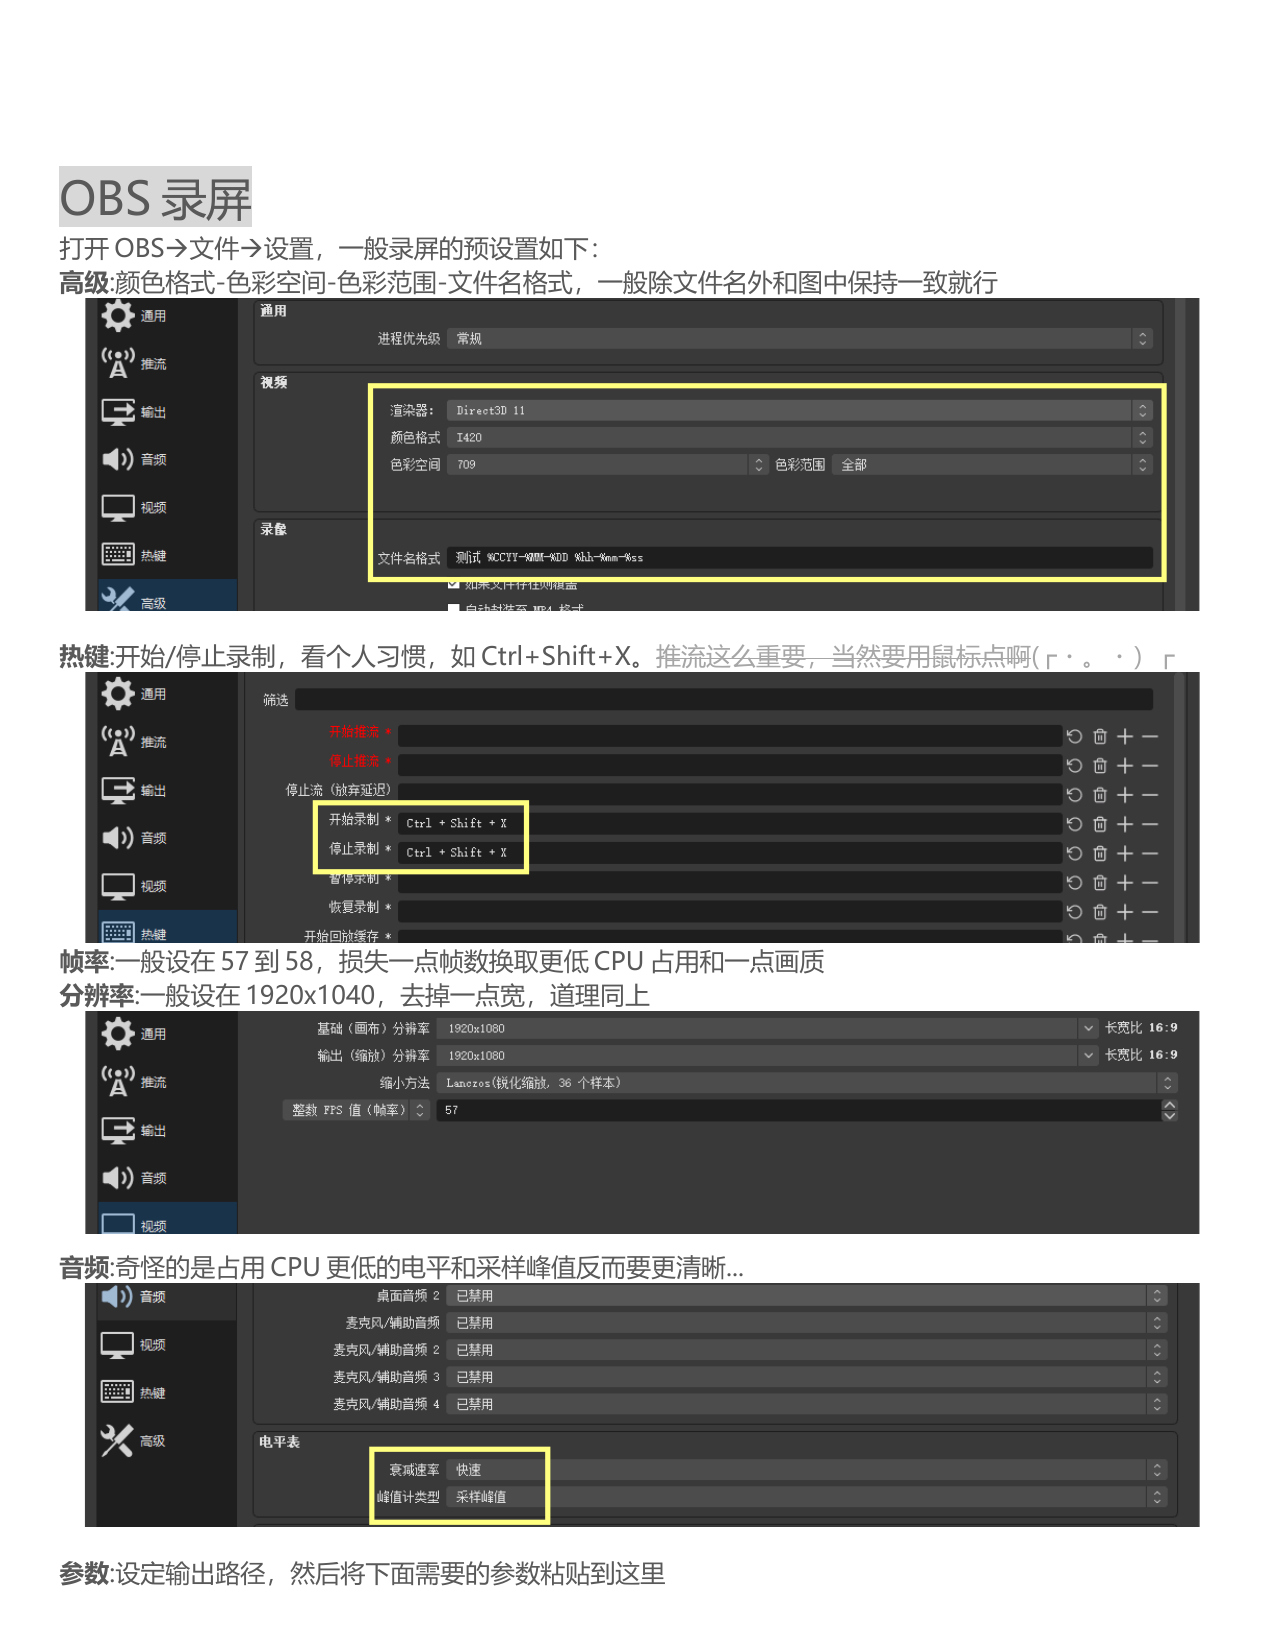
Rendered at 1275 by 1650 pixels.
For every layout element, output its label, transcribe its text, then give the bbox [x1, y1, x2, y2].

text 热键:开始/停止录制，看个人习惯，如Ctrl+Shift+X。推流这么重要，当然要用鼠标点啊(┌・。・）┌ [59, 638, 1226, 672]
text 打开OBS文件设置，一般录屏的预设置如下： [59, 231, 1226, 265]
text 参数:设定输出路径，然后将下面需要的参数粘贴到这里 [59, 1555, 1226, 1589]
text 音频:奇怪的是占用CPU更低的电平和采样峰值反而要更清晰... [59, 1249, 1226, 1283]
text 高级:颜色格式-色彩空间-色彩范围-文件名格式，一般除文件名外和图中保持一致就行 [59, 265, 1226, 299]
picture [85, 1011, 1200, 1234]
picture [85, 298, 1200, 611]
picture [84, 1283, 1200, 1527]
picture [85, 672, 1200, 943]
text 分辨率:一般设在1920x1040，去掉一点宽，道理同上 [59, 978, 1226, 1012]
text 帧率:一般设在57到58，损失一点帧数换取更低CPU占用和一点画质 [59, 944, 1226, 978]
text OBS录屏 [59, 163, 1226, 231]
